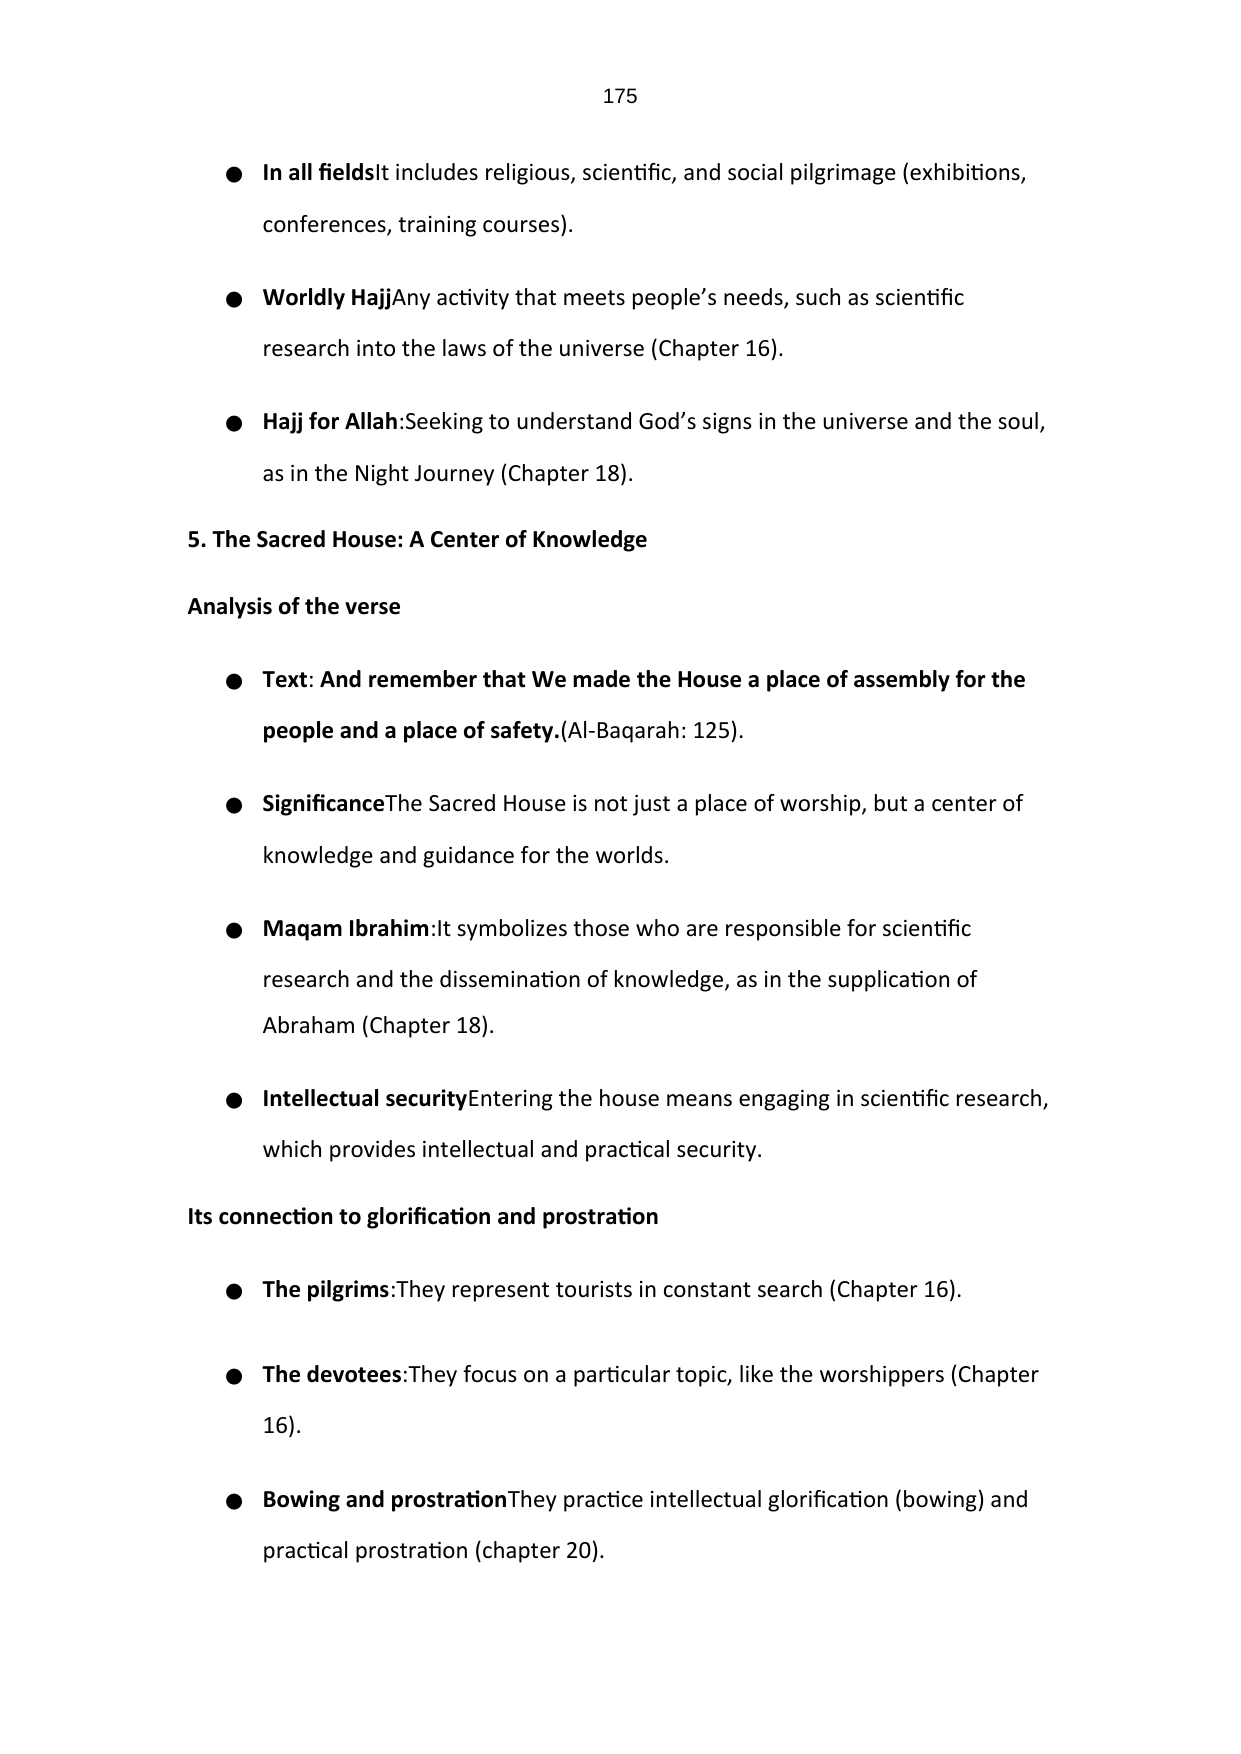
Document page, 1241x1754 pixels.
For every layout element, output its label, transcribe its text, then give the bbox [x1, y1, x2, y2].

text Analysis of the verse [187, 590, 1053, 621]
list SignificanceThe Sacred House is not just a place of worship, but a center of knowledge and guidance for the worlds. [225, 781, 1053, 869]
list Bowing and prostrationThey practice intellectual glorification (bowing) and practical prostration (chapter 20). [225, 1476, 1053, 1564]
text Its connection to glorification and prostration [187, 1200, 1053, 1231]
text 5. The Sacred House: A Center of Knowledge [187, 523, 1053, 554]
list Intellectual securityEntering the house means engaging in scientific research, which provides intellectual and practical security. [225, 1076, 1053, 1164]
list In all fieldsIt includes religious, scientific, and social pilgrimage (exhibitions, conferences, training courses). [225, 150, 1053, 238]
list The pilgrims:They represent tourists in constant search (Chapter 16). [225, 1267, 1053, 1309]
list Worldly HajjAny activity that meets people’s needs, such as scientific research into the laws of the universe (Chapter 16). [225, 274, 1053, 363]
list The devotees:They focus on a particular topic, like the worshippers (Chapter 16). [225, 1352, 1053, 1440]
list Hajj for Allah:Seeking to understand God’s signs in the universe and the soul, as in the Night Journey (Chapter 18). [225, 399, 1053, 487]
list Maqam Ibrahim:It symbolizes those who are responsible for scientific research and the dissemination of knowledge, as in the supplication of Abraham (Chapter 18). [225, 906, 1053, 1040]
list Text: And remember that We made the House a place of assembly for the people and a place of safety.(Al-Baqarah: 125). [225, 657, 1053, 745]
